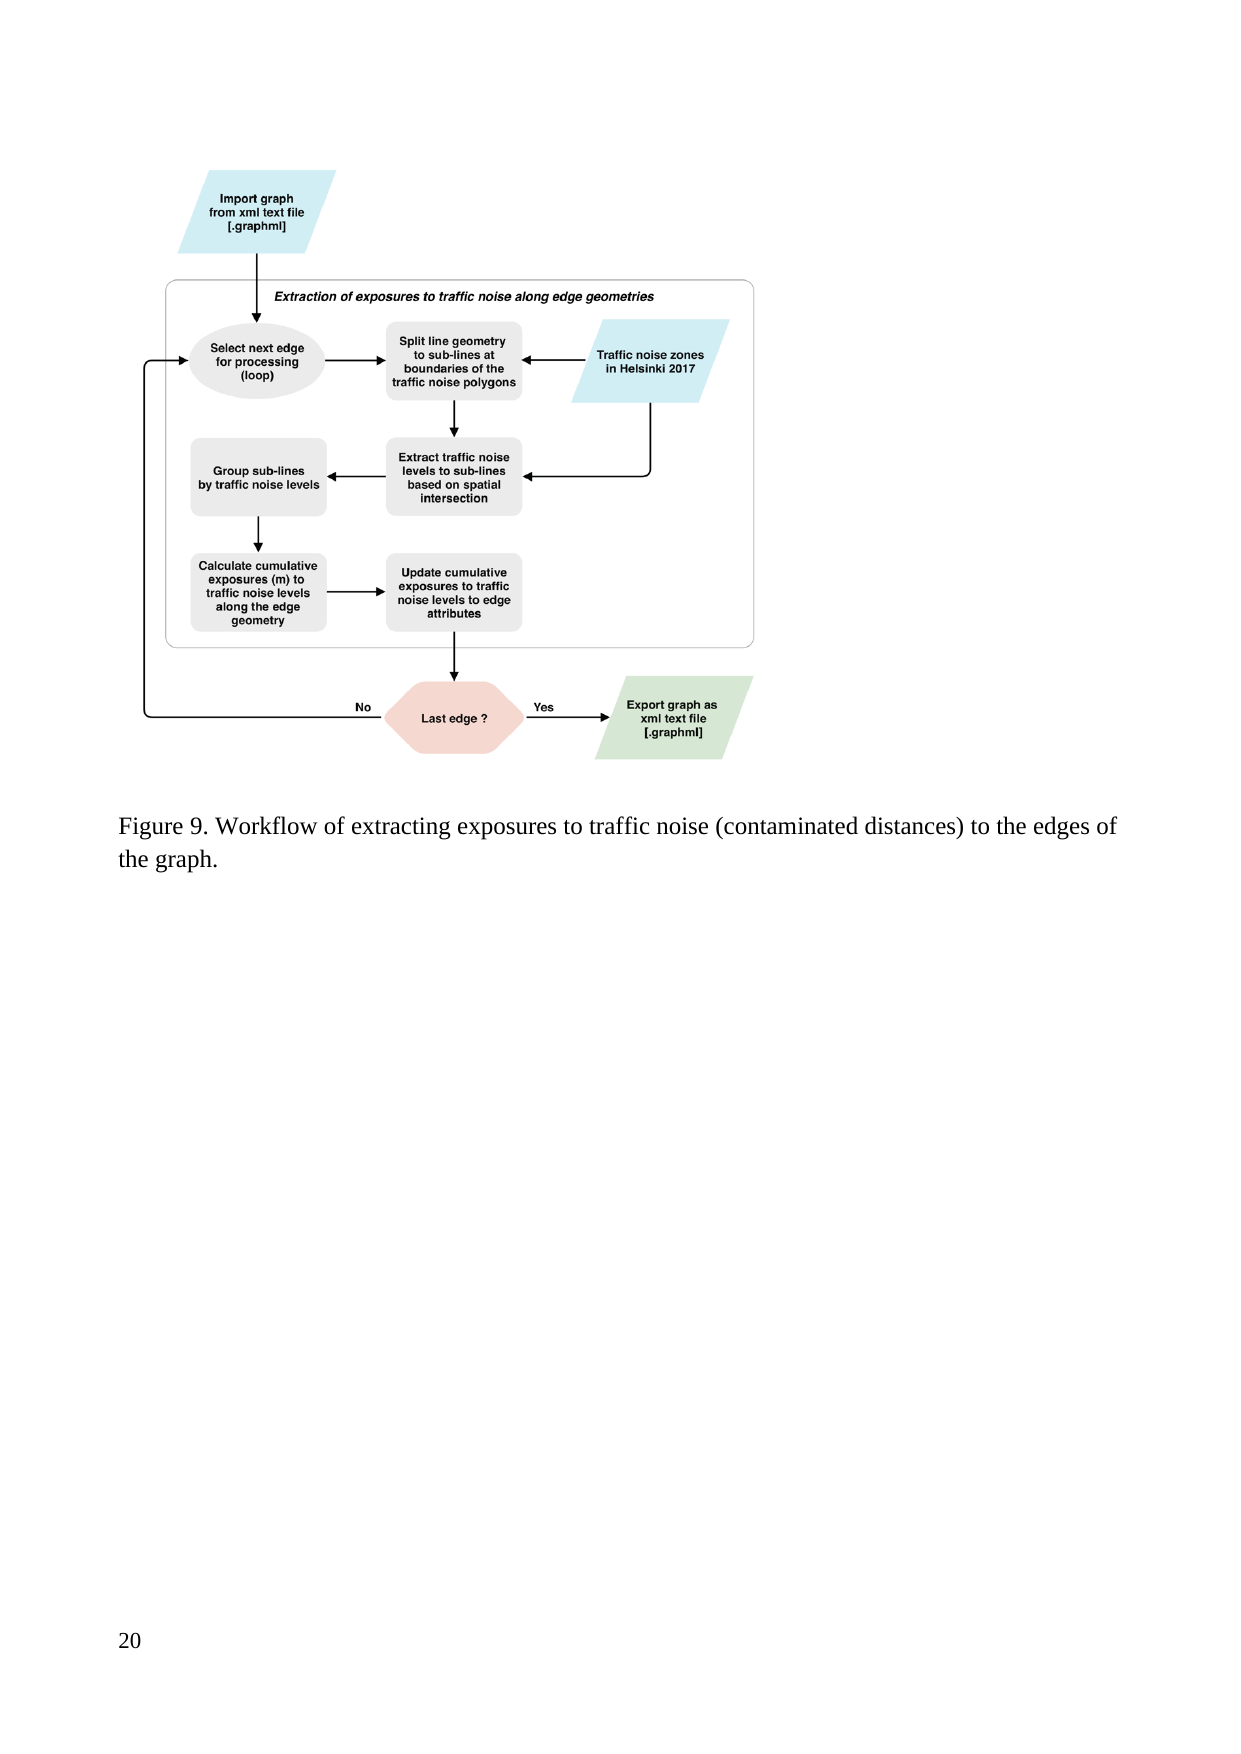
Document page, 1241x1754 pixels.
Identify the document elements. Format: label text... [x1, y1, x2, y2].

text Figure 9. Workflow of extracting exposures to traffic noise (contaminated distances) to the edges of the graph. [118, 811, 1122, 873]
picture [118, 147, 781, 779]
